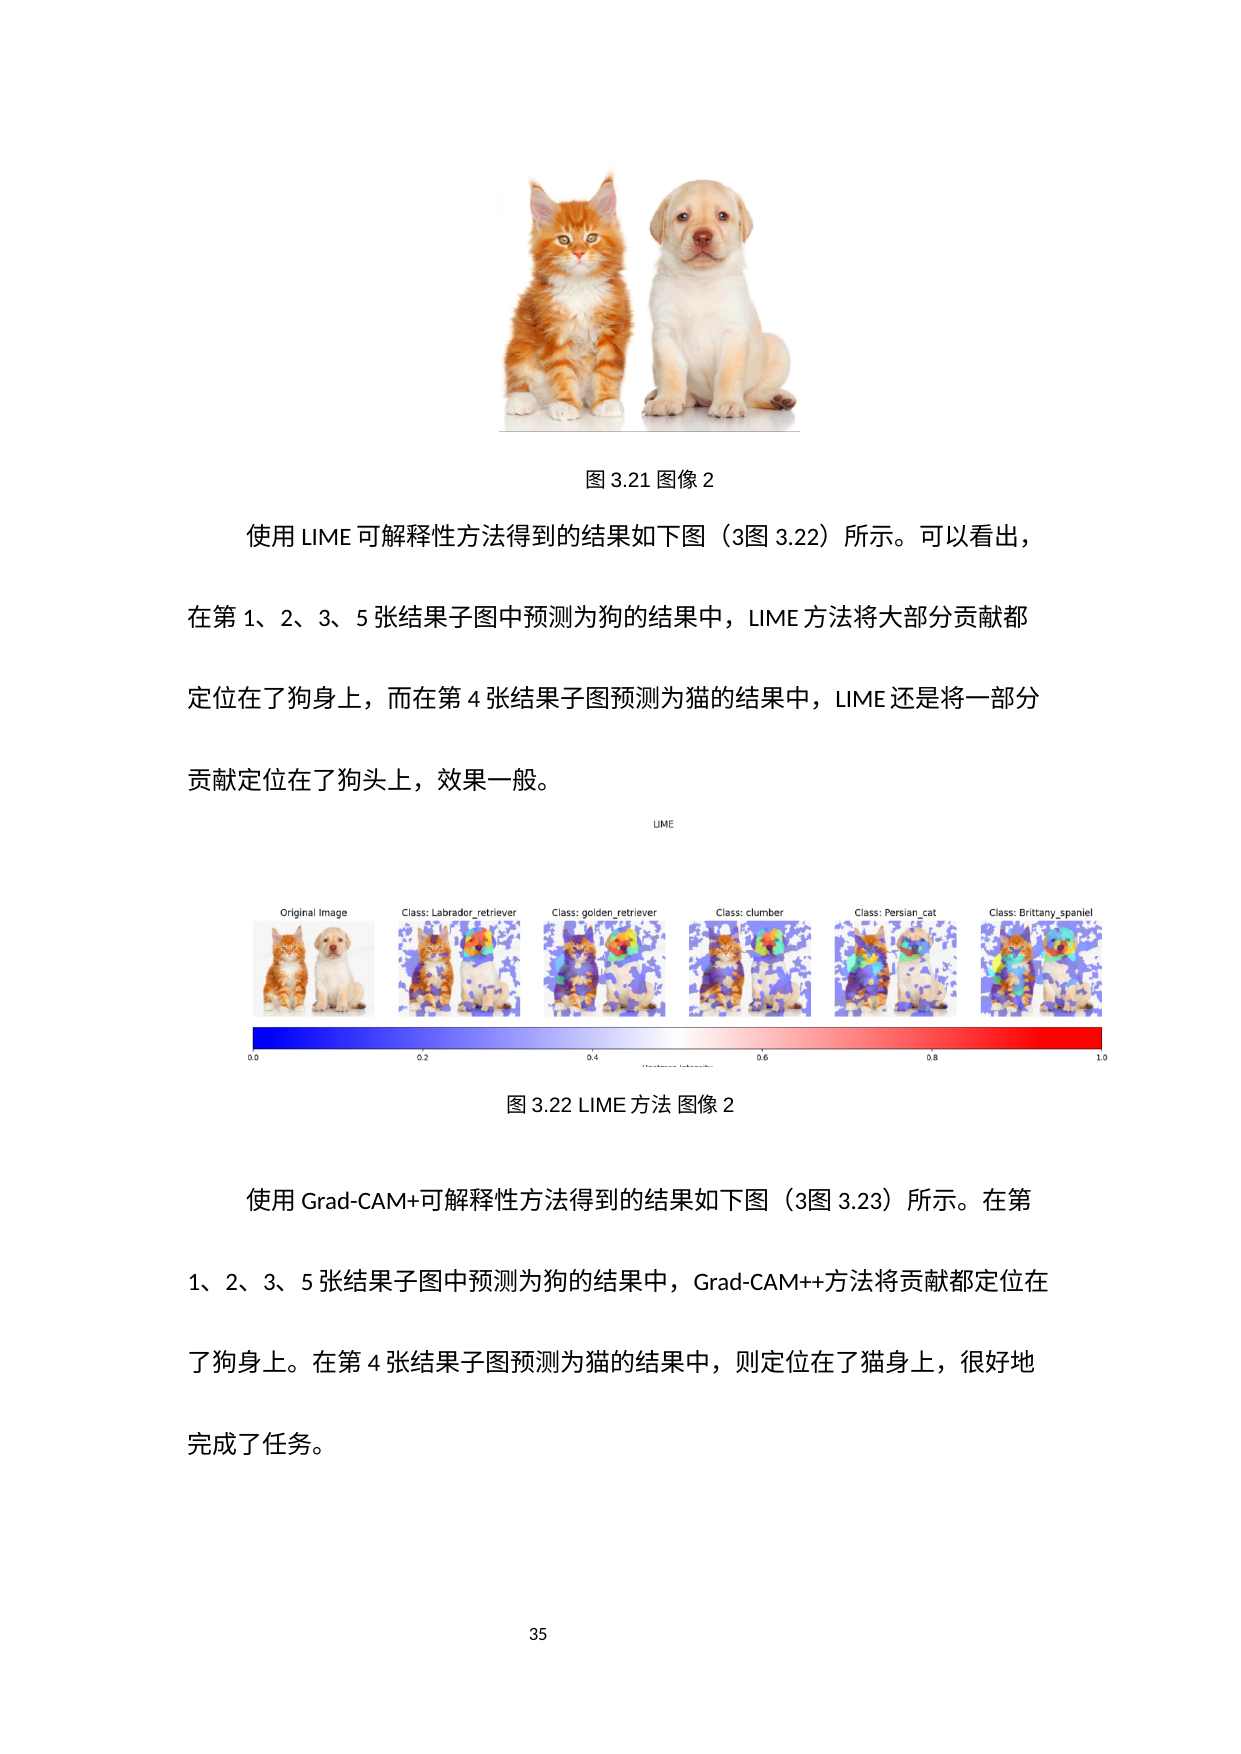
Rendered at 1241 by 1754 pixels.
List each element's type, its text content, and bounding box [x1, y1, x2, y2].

picture [498, 162, 800, 432]
picture [246, 820, 1109, 1067]
